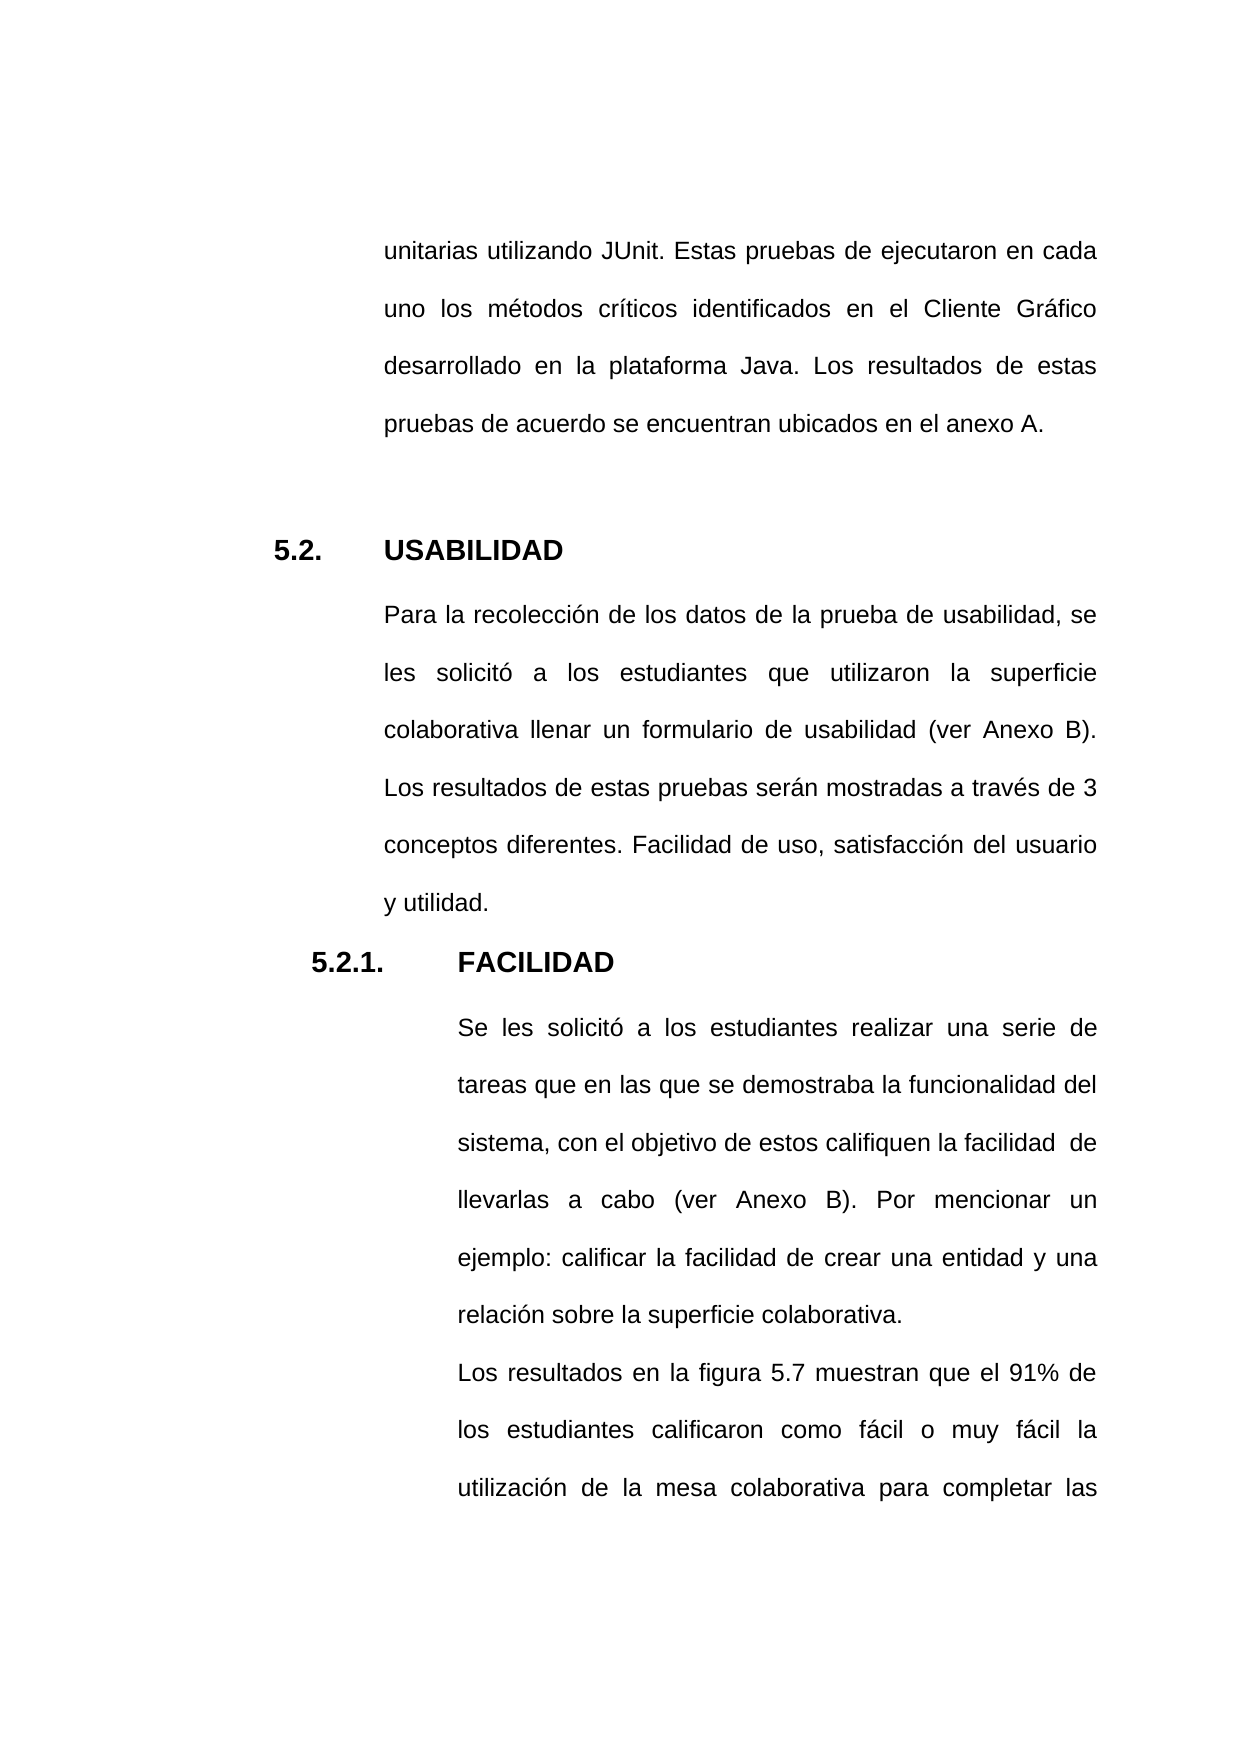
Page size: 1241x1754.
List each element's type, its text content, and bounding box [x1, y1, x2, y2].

text Se les solicitó a los estudiantes realizar una serie de tareas que en las que se demostraba la funcionalidad del sistema, con el objetivo de estos califiquen la facilidad de llevarlas a cabo (ver Anexo B). Por mencionar un ejemplo: calificar la facilidad de crear una entidad y una relación sobre la superficie colaborativa. [457, 1012, 1098, 1329]
text Para la recolección de los datos de la prueba de usabilidad, se les solicitó a los estudiantes que utilizaron la superficie colaborativa llenar un formulario de usabilidad (ver Anexo B). Los resultados de estas pruebas serán mostradas a través de 3 conceptos diferentes. Facilidad de uso, satisfacción del usuario y utilidad. [384, 600, 1098, 917]
text USABILIDAD [274, 533, 1098, 567]
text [457, 1357, 1098, 1501]
list FACILIDAD [311, 945, 1098, 979]
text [384, 236, 1098, 437]
